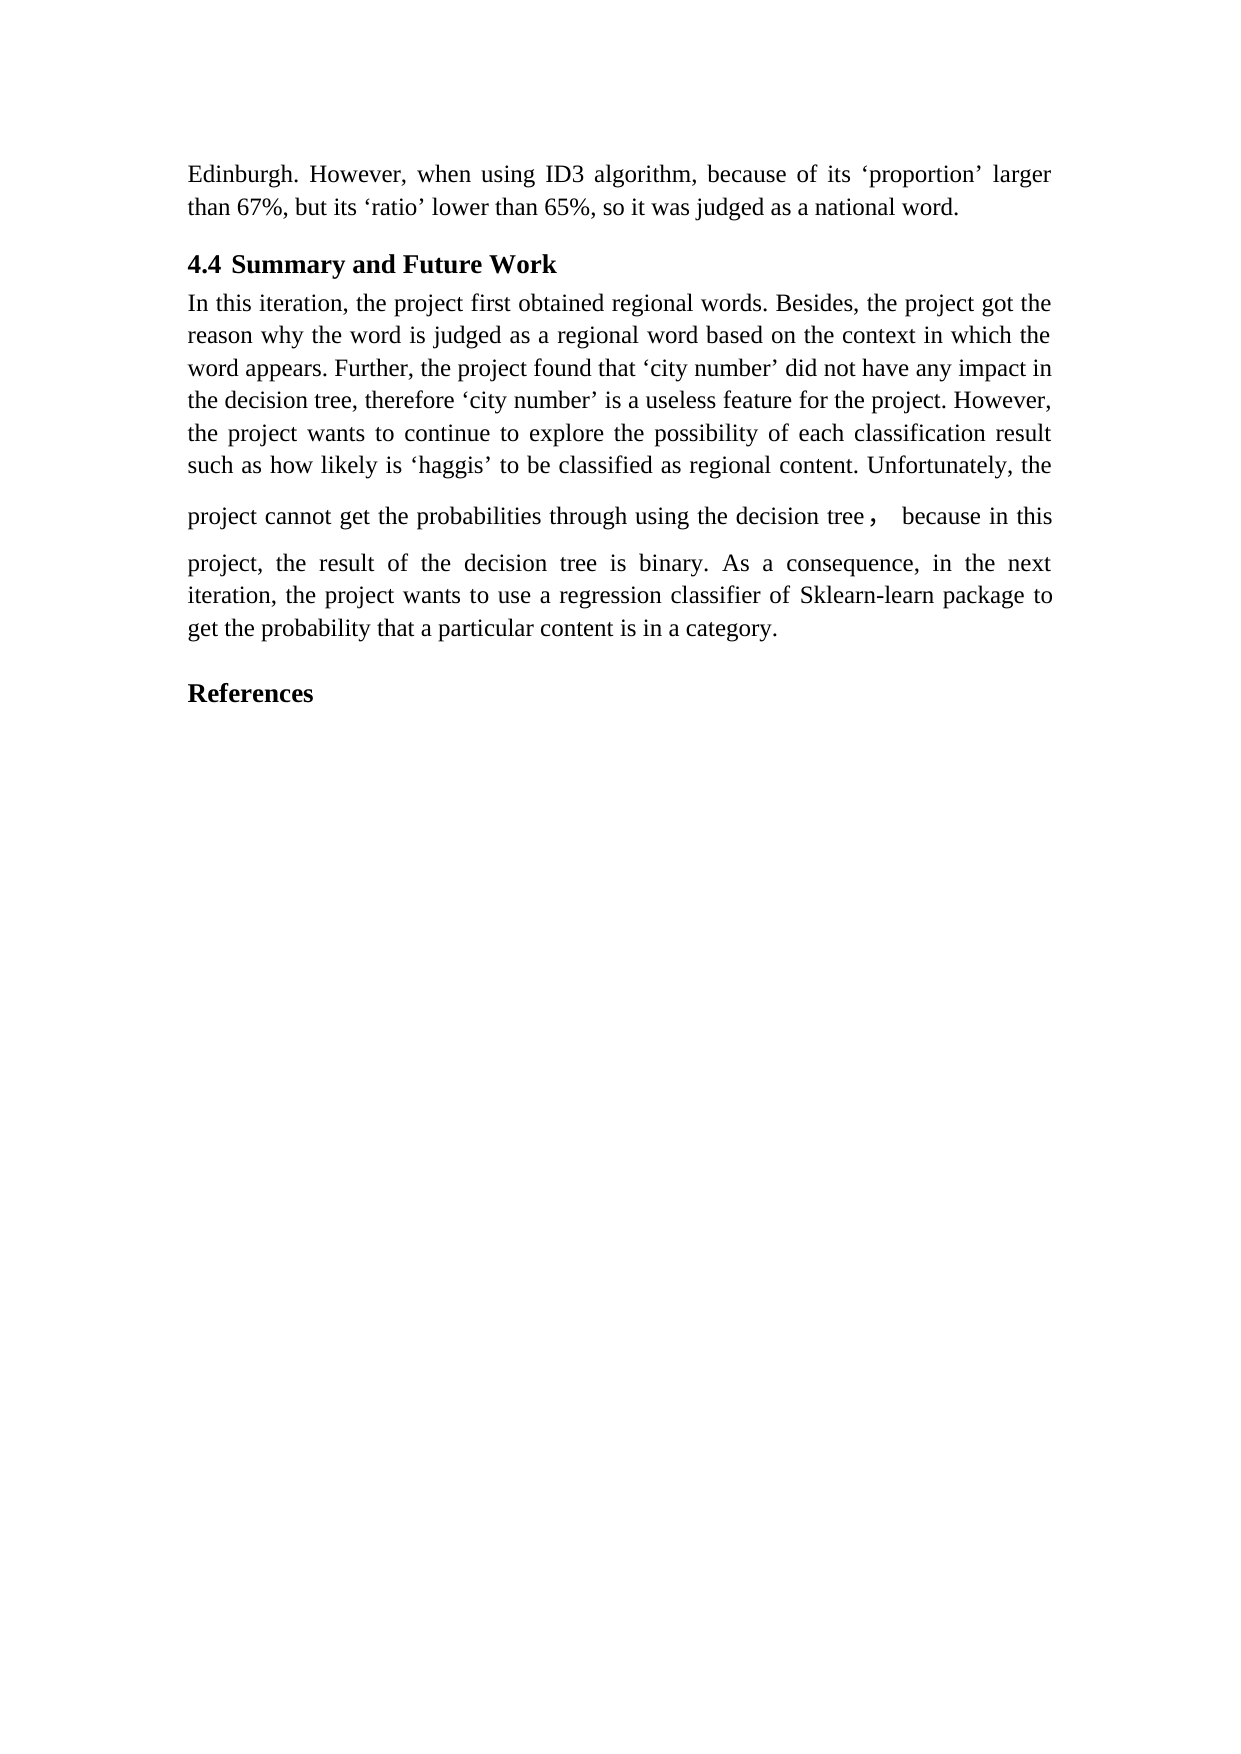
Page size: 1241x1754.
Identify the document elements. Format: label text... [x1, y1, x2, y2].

list Summary and Future Work [187, 247, 1053, 280]
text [187, 157, 1053, 222]
text References [187, 676, 1053, 708]
text In this iteration, the project first obtained regional words. Besides, the project got the reason why the word is judged as a regional word based on the context in which the word appears. Further, the project found that ‘city number’ did not have any impact in the decision tree, therefore ‘city number’ is a useless feature for the project. However, the project wants to continue to explore the possibility of each classification result such as how likely is ‘haggis’ to be classified as regional content. Unfortunately, the project cannot get the probabilities through using the decision tree， because in this project, the result of the decision tree is binary. As a consequence, in the next iteration, the project wants to use a regression classifier of Sklearn-learn package to get the probability that a particular content is in a category. [187, 286, 1053, 643]
